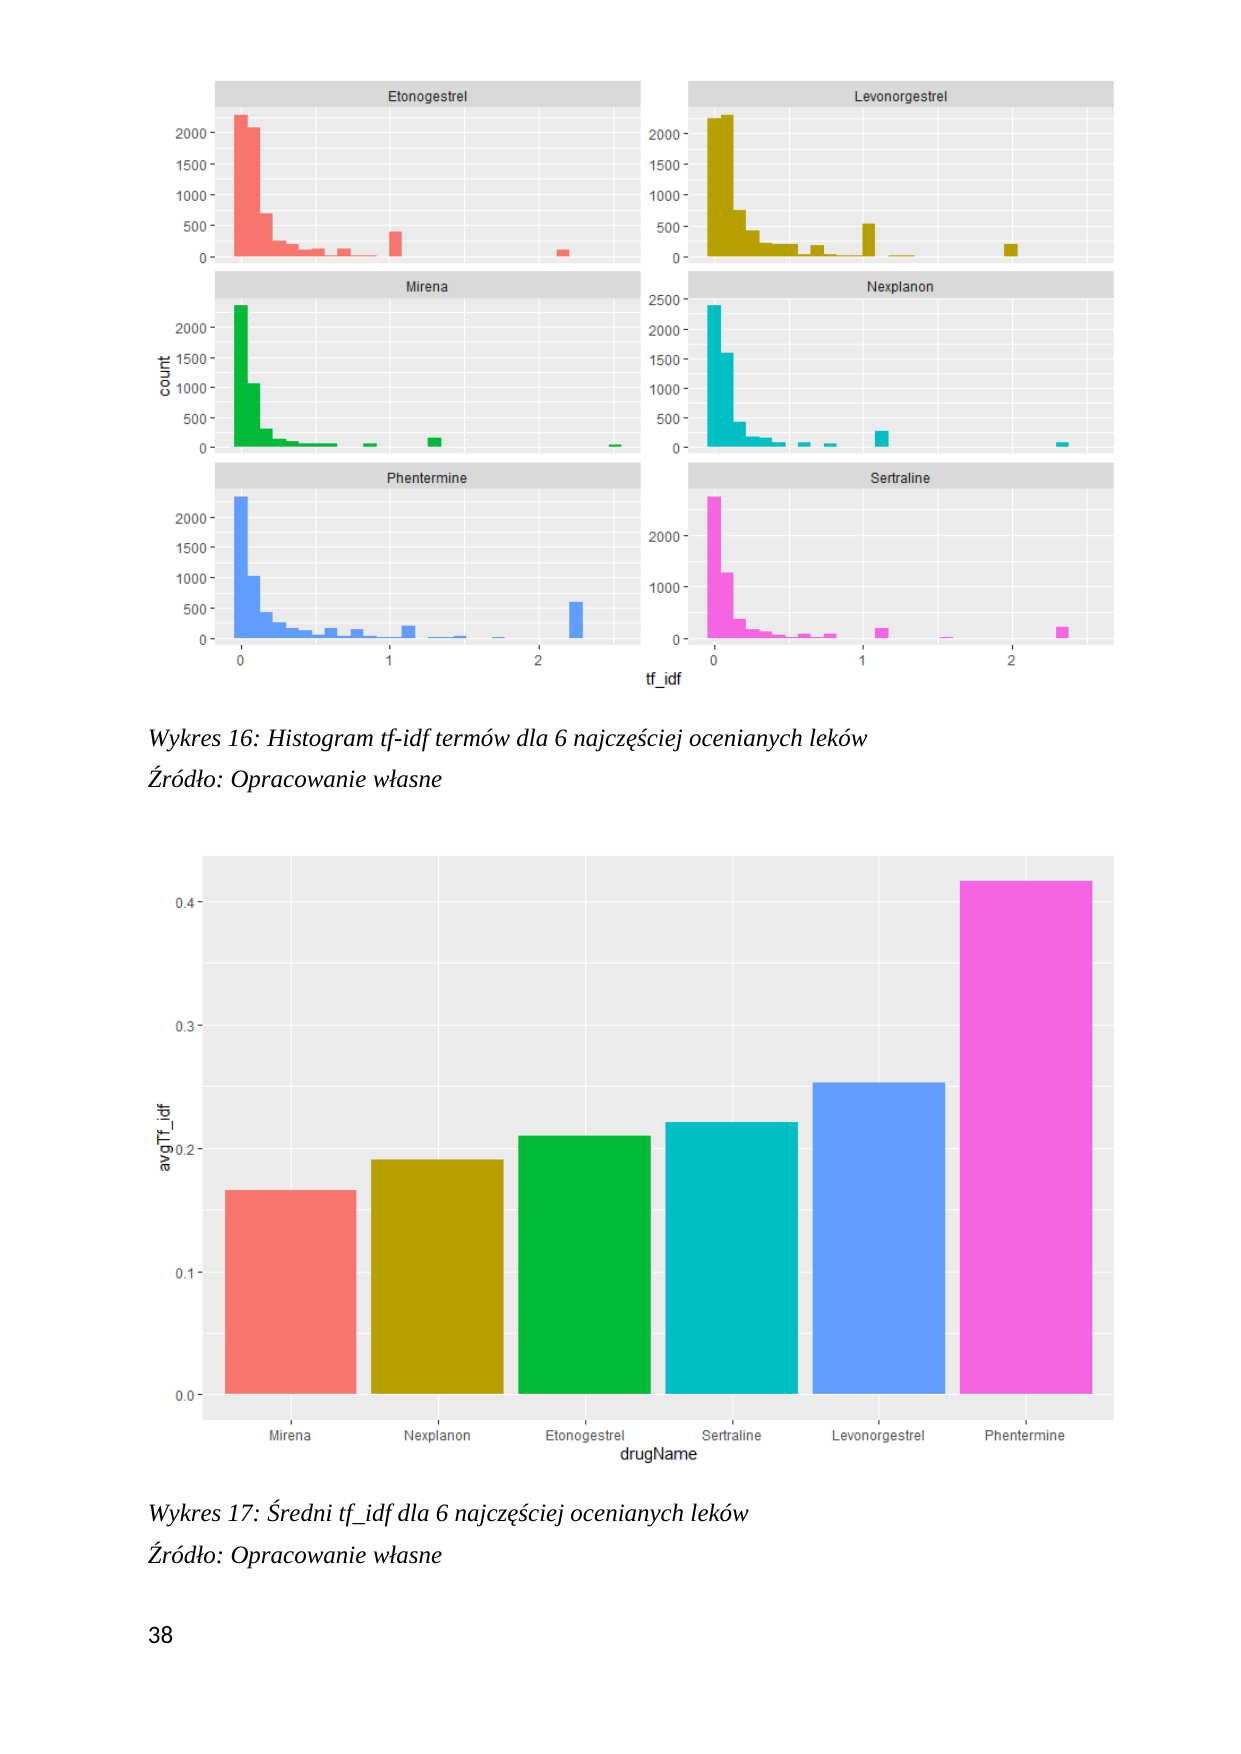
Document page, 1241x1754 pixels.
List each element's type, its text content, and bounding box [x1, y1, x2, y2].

text Źródło: Opracowanie własne [148, 764, 1122, 793]
text Wykres 16: Histogram tf-idf termów dla 6 najczęściej ocenianych leków [148, 723, 1122, 752]
text Wykres 17: Średni tf_idf dla 6 najczęściej ocenianych leków [148, 1498, 1122, 1527]
picture [147, 73, 1123, 696]
text Źródło: Opracowanie własne [148, 1540, 1122, 1568]
picture [147, 848, 1123, 1471]
